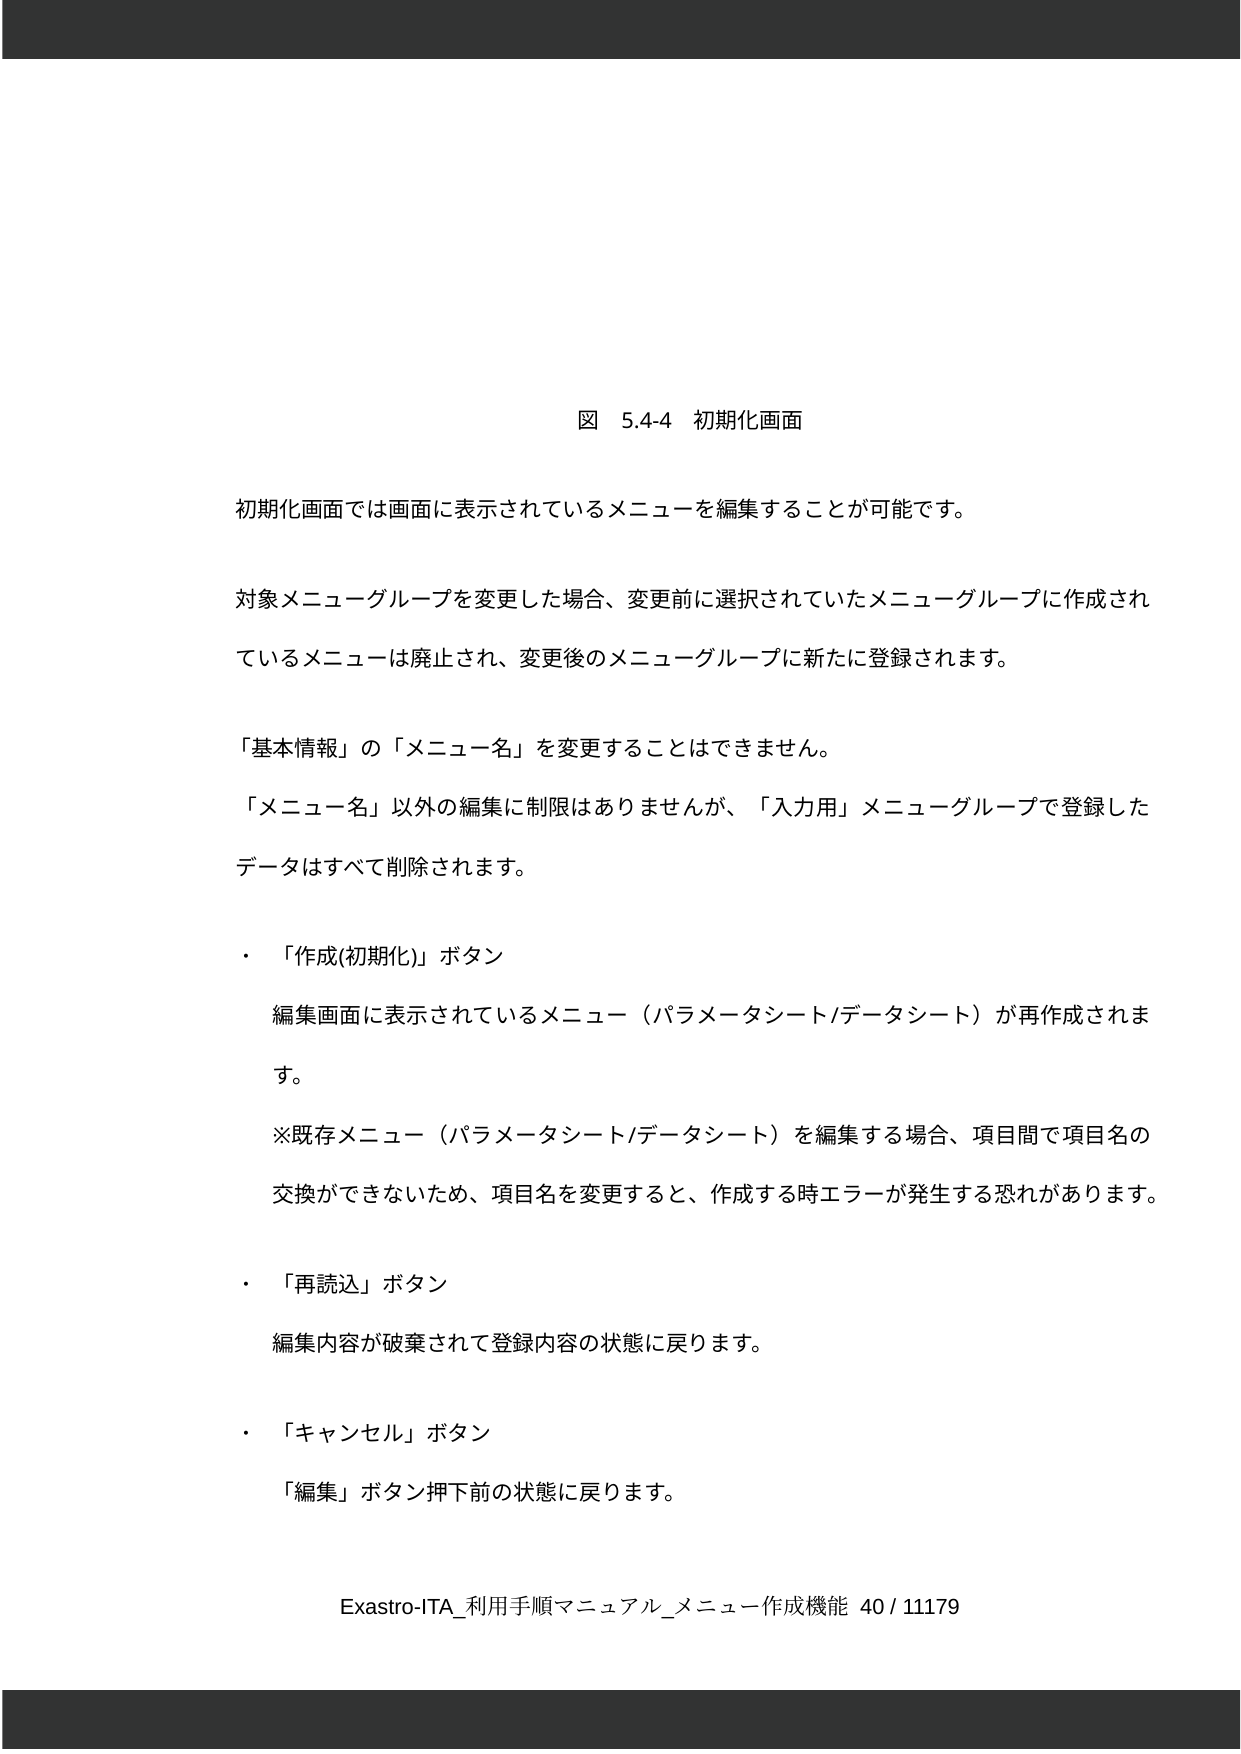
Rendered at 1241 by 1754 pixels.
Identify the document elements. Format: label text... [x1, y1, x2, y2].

list 「キャンセル」ボタン 「編集」ボタン押下前の状態に戻ります。 [235, 1402, 1152, 1521]
list 「作成(初期化)」ボタン 編集画面に表示されているメニュー（パラメータシート/データシート）が再作成されます。 ※既存メニュー（パラメータシート/データシート）を編集する場合、項目間で項目名の交換ができないため、項目名を変更すると、作成する時エラーが発生する恐れがあります。 [235, 925, 1152, 1223]
list 「メニュー名」以外の編集に制限はありませんが、「入力用」メニューグループで登録したデータはすべて削除されます。 [235, 776, 1152, 895]
list 「再読込」ボタン 編集内容が破棄されて登録内容の状態に戻ります。 [235, 1253, 1152, 1372]
list 「基本情報」の「メニュー名」を変更することはできません。 [229, 717, 1152, 776]
list 対象メニューグループを変更した場合、変更前に選択されていたメニューグループに作成されているメニューは廃止され、変更後のメニューグループに新たに登録されます。 [235, 568, 1152, 687]
picture [2, 0, 1241, 59]
list 図 5.4-4 初期化画面 [229, 389, 1152, 448]
list 初期化画面では画面に表示されているメニューを編集することが可能です。 [235, 478, 1152, 538]
picture [2, 1690, 1241, 1749]
